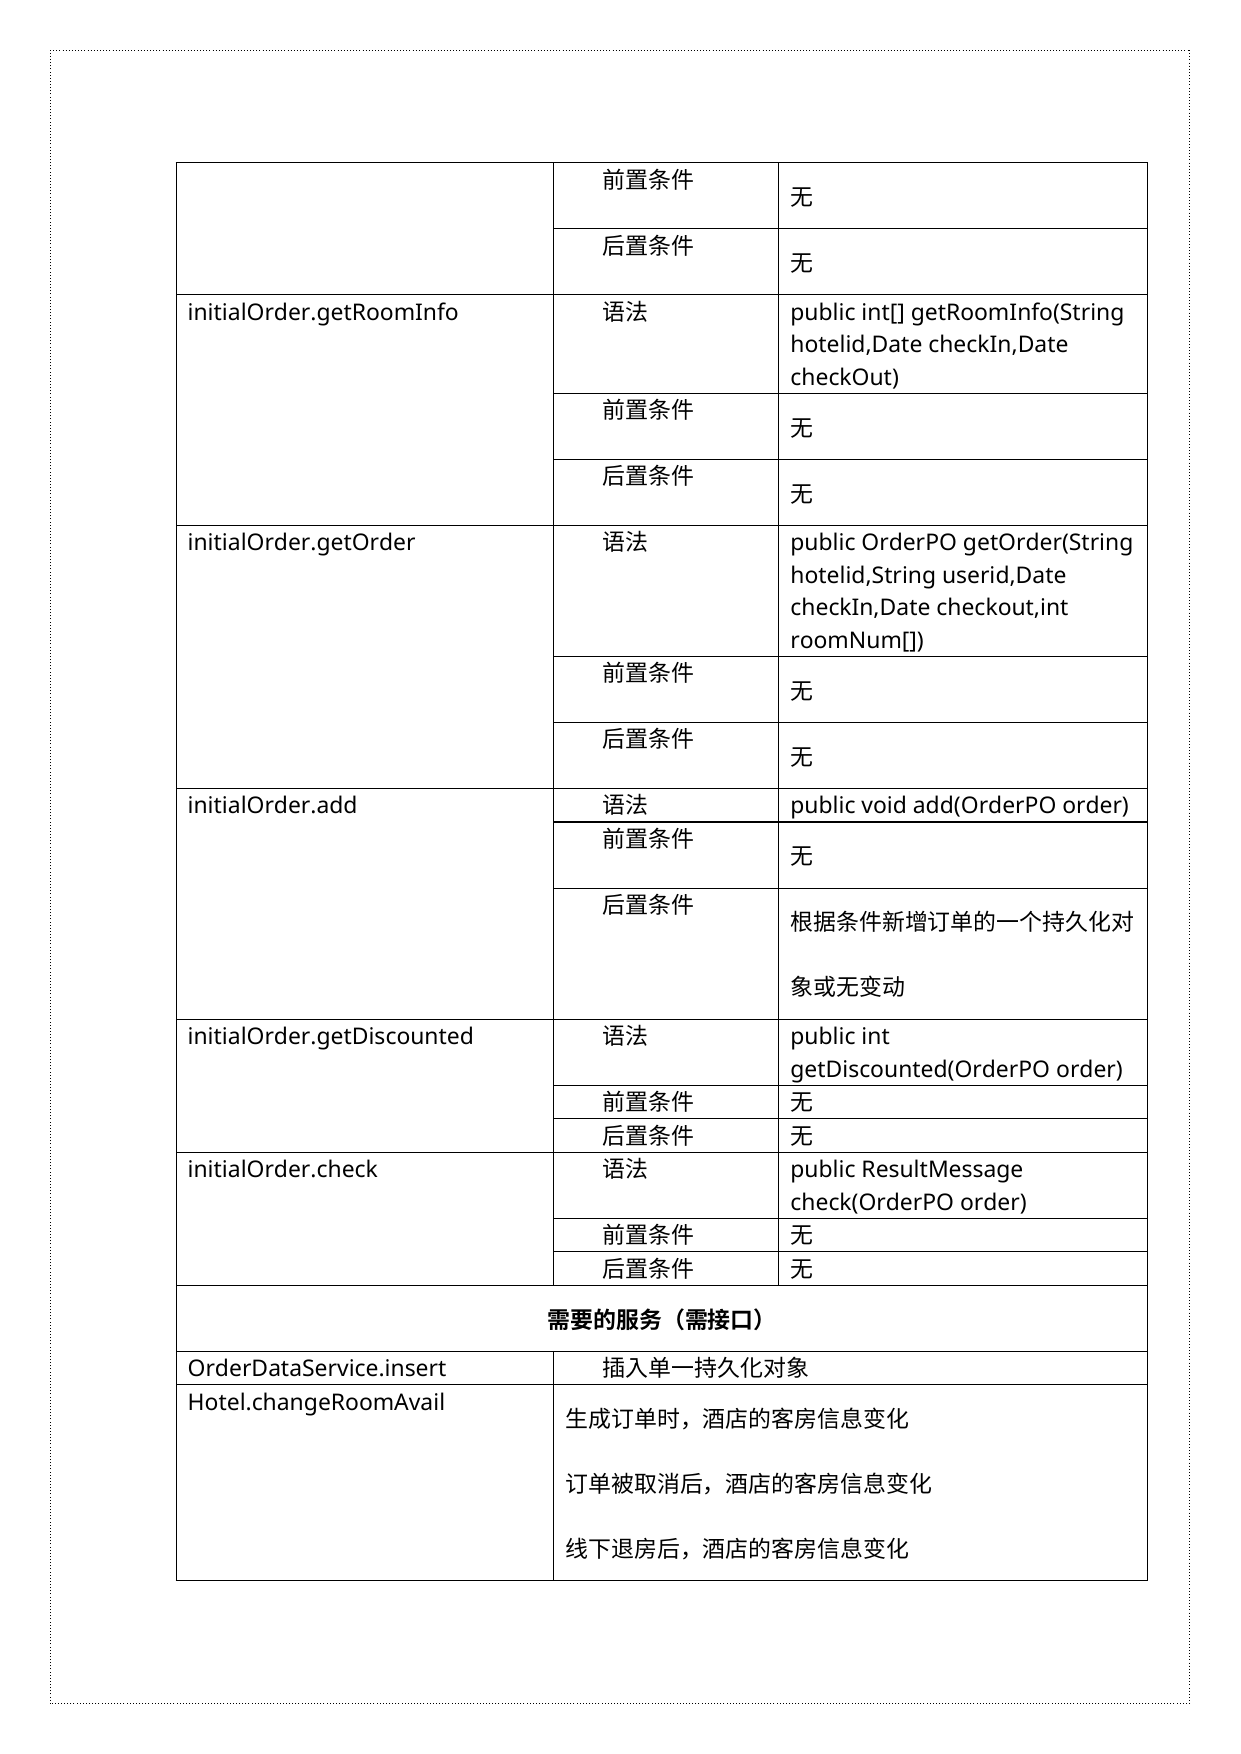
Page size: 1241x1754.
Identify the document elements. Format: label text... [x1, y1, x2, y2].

table_cell Hotel.changeRoomAvail [177, 1385, 553, 1580]
table_cell 语法 [554, 1153, 778, 1218]
table_cell 语法 [554, 295, 778, 393]
table_cell 无 [779, 460, 1147, 525]
table_cell 插入单一持久化对象 [554, 1352, 1147, 1384]
table_cell initialOrder.getOrder [177, 526, 553, 788]
table_cell 生成订单时，酒店的客房信息变化 订单被取消后，酒店的客房信息变化 线下退房后，酒店的客房信息变化 [554, 1385, 1147, 1580]
table_cell 无 [779, 1219, 1147, 1251]
table_cell 语法 [554, 1020, 778, 1084]
table_cell public void add(OrderPO order) [779, 789, 1147, 821]
table_cell public ResultMessage check(OrderPO order) [779, 1153, 1147, 1218]
table_cell 后置条件 [554, 460, 778, 525]
table_cell OrderDataService.insert [177, 1352, 553, 1384]
table_cell 需要的服务（需接口） [177, 1286, 1147, 1351]
table_cell public int[] getRoomInfo(String hotelid,Date checkIn,Date checkOut) [779, 295, 1147, 393]
table_cell 前置条件 [554, 657, 778, 722]
table_cell 后置条件 [554, 723, 778, 788]
table_cell initialOrder.getRoomInfo [177, 295, 553, 525]
table_cell 根据条件新增订单的一个持久化对象或无变动 [779, 889, 1147, 1018]
table_cell public OrderPO getOrder(String hotelid,String userid,Date checkIn,Date checkout,int roomNum[]) [779, 526, 1147, 656]
table_cell 无 [779, 723, 1147, 788]
table_cell 无 [779, 823, 1147, 887]
table_cell 后置条件 [554, 229, 778, 294]
table_cell 后置条件 [554, 1119, 778, 1152]
table_cell 前置条件 [554, 394, 778, 459]
table_cell 无 [779, 657, 1147, 722]
table_cell 无 [779, 1252, 1147, 1285]
table_cell 前置条件 [554, 163, 778, 228]
table_cell initialOrder.check [177, 1153, 553, 1285]
table_cell 前置条件 [554, 823, 778, 887]
table_cell 后置条件 [554, 1252, 778, 1285]
table_cell 语法 [554, 526, 778, 656]
table_cell 语法 [554, 789, 778, 821]
table_cell 无 [779, 1119, 1147, 1152]
table_cell 无 [779, 394, 1147, 459]
table_cell 无 [779, 163, 1147, 228]
table_cell 后置条件 [554, 889, 778, 1018]
table_cell initialOrder.add [177, 789, 553, 1018]
table_cell initialOrder.getDiscounted [177, 1020, 553, 1152]
table_cell 前置条件 [554, 1219, 778, 1251]
table_cell public int getDiscounted(OrderPO order) [779, 1020, 1147, 1084]
table_cell 无 [779, 1086, 1147, 1118]
table_cell 前置条件 [554, 1086, 778, 1118]
table_cell 无 [779, 229, 1147, 294]
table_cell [177, 163, 553, 294]
